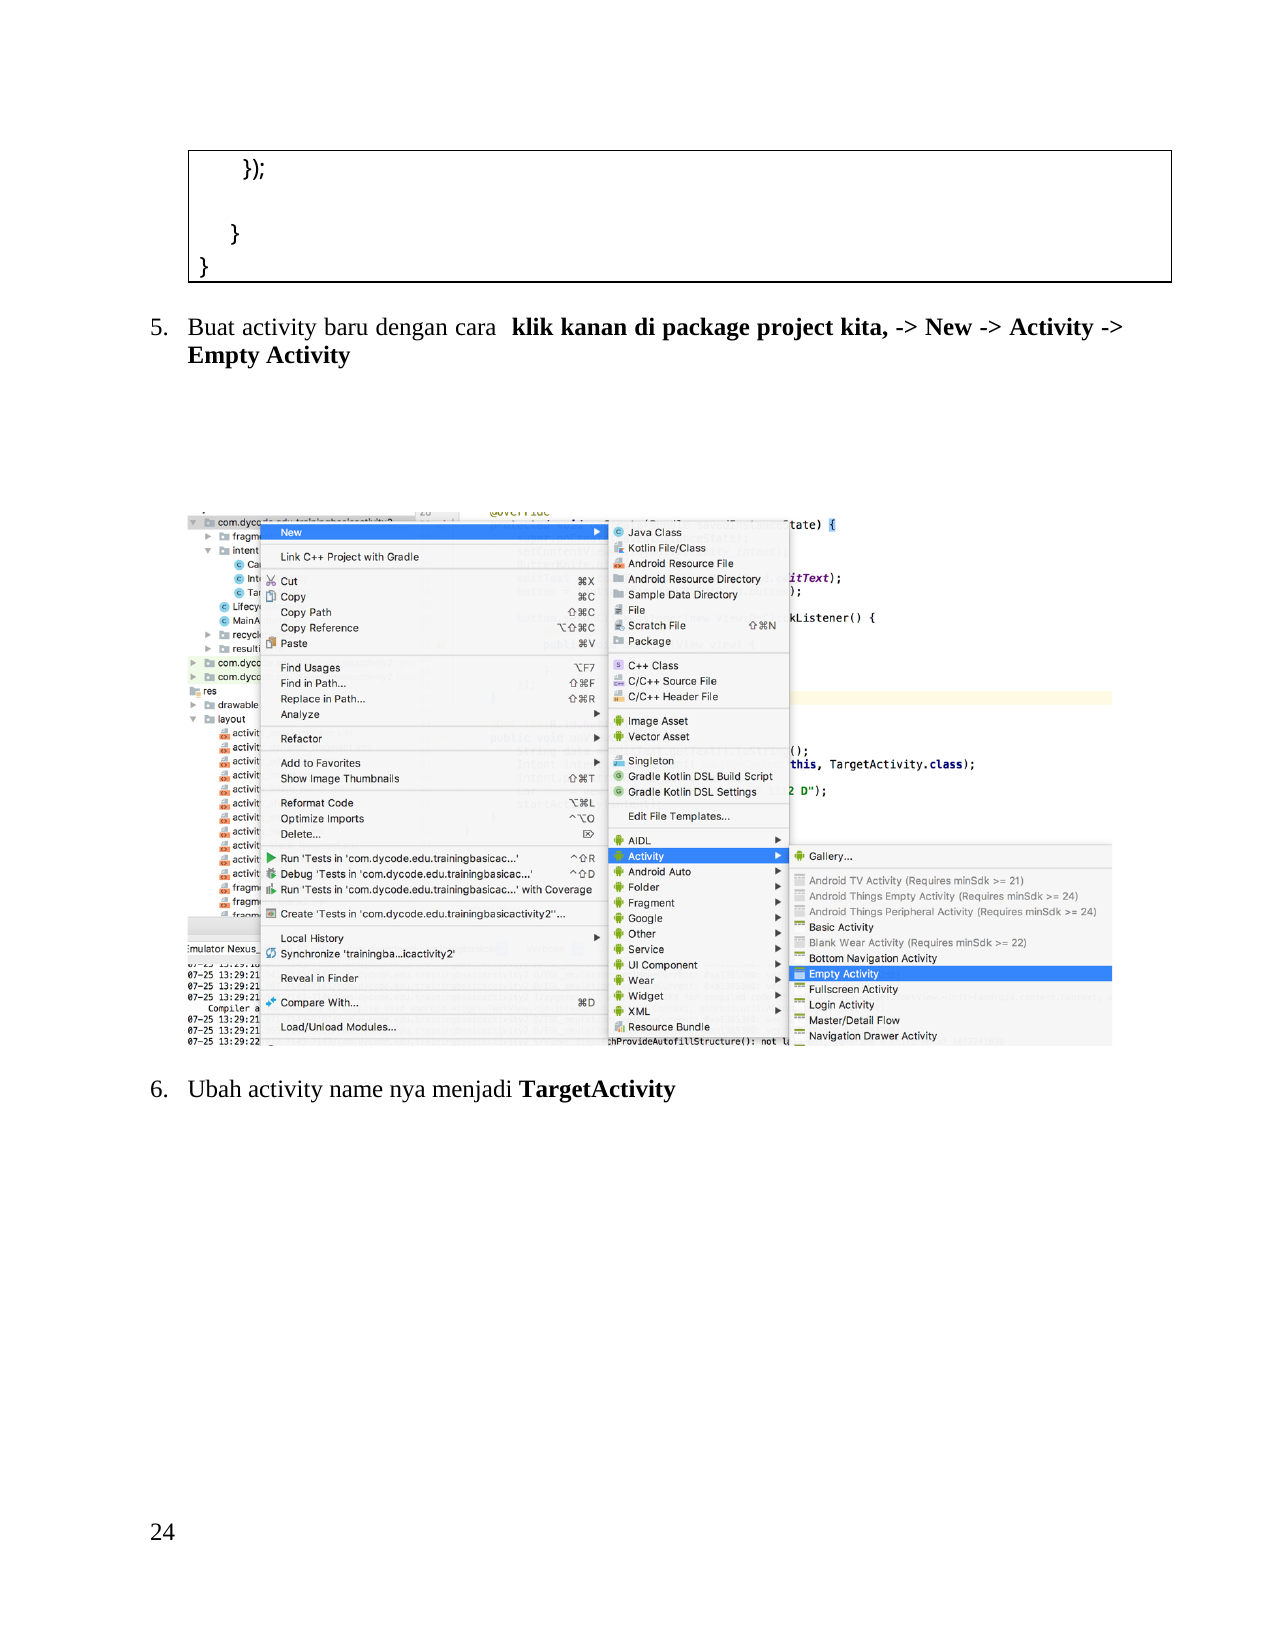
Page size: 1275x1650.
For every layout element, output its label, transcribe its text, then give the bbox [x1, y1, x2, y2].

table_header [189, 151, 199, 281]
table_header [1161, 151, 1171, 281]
list Buat activity baru dengan cara klik kanan di package project kita, -> New -> Activity -> Empty Activity [150, 312, 1125, 369]
picture [187, 512, 1113, 1046]
list Ubah activity name nya menjadi TargetActivity [150, 1074, 1125, 1103]
